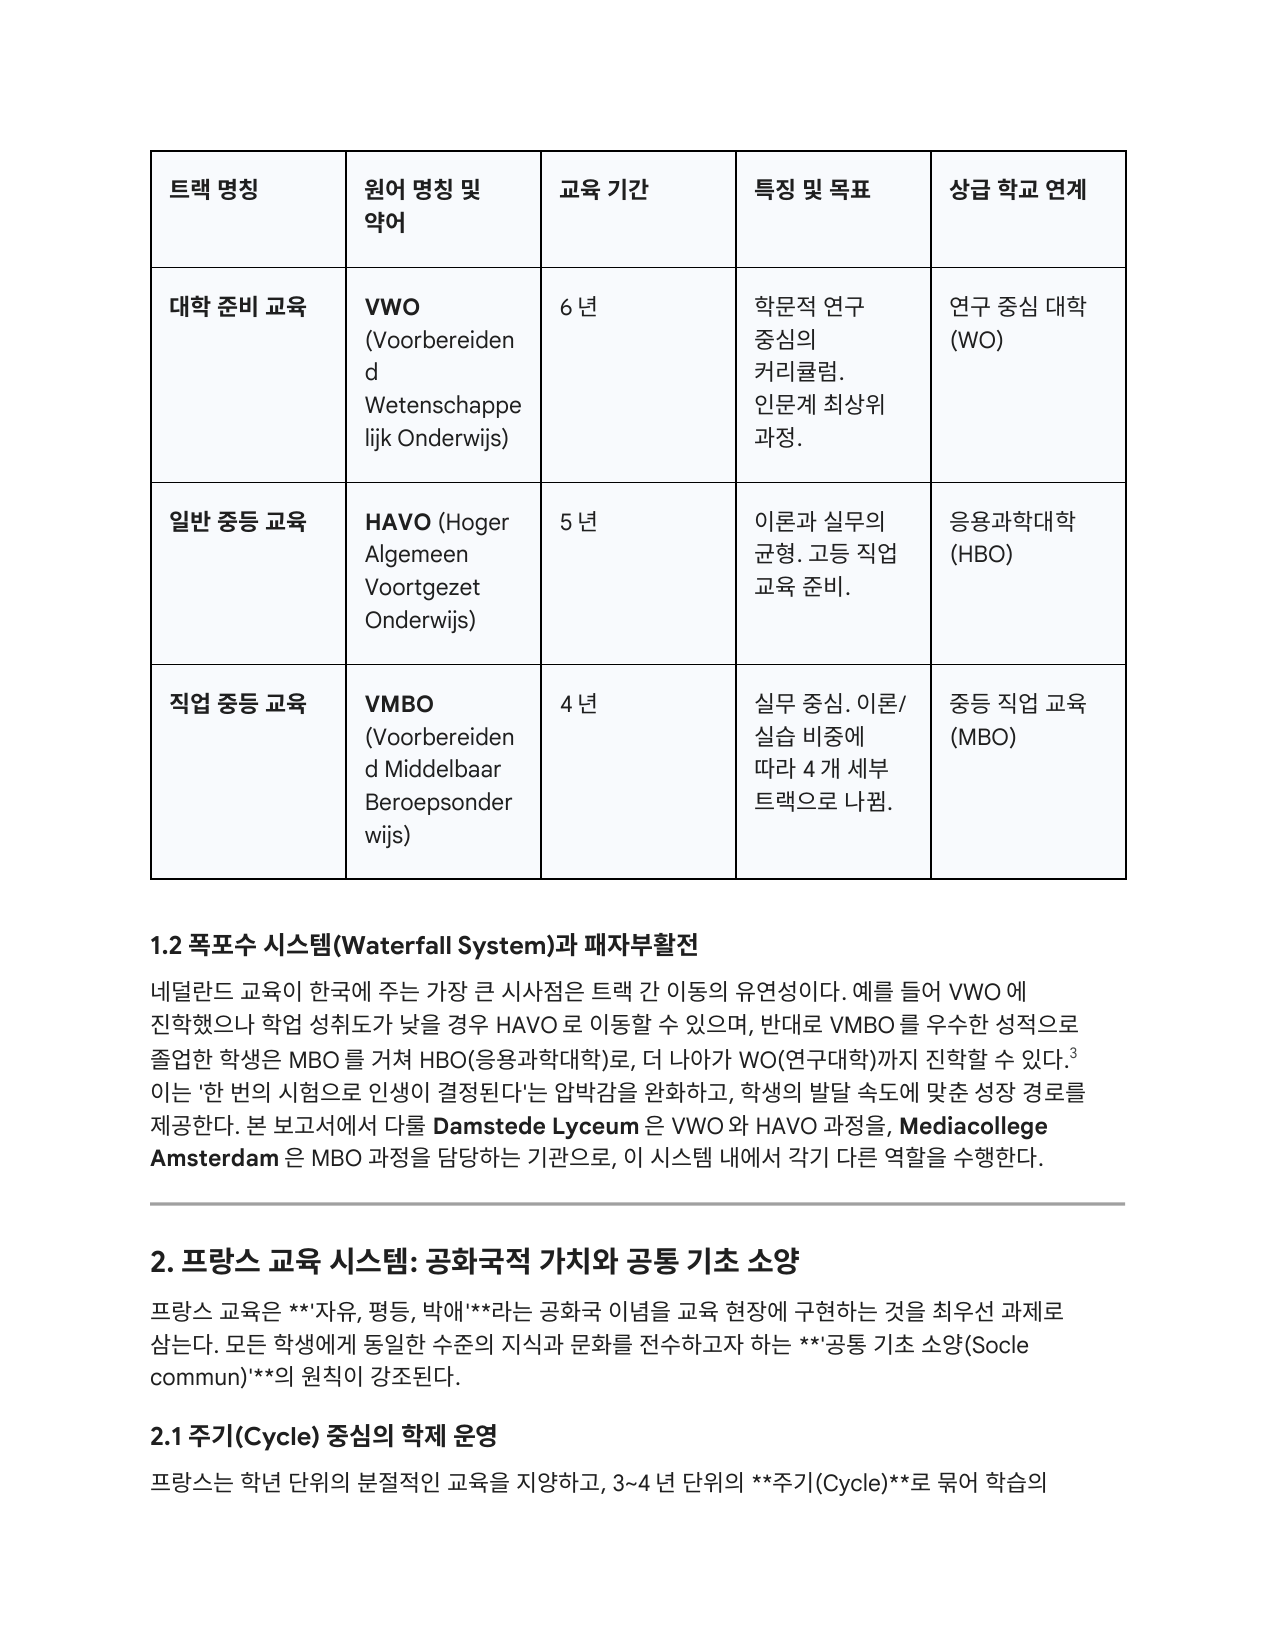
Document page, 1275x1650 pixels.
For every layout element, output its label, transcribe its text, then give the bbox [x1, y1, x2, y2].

table_cell 일반 중등 교육 [152, 483, 345, 663]
table_cell 대학 준비 교육 [152, 268, 345, 481]
table_cell 중등 직업 교육 (MBO) [932, 665, 1125, 878]
table_header 트랙 명칭 [152, 152, 345, 267]
text 프랑스 교육은 **'자유, 평등, 박애'**라는 공화국 이념을 교육 현장에 구현하는 것을 최우선 과제로 삼는다. 모든 학생에게 동일한 수준의 지식과 문화를 전수하고자 하는 **'공통 기초 소양(Socle commun)'**의 원칙이 강조된다. [150, 1298, 1125, 1392]
subtitle 2. 프랑스 교육 시스템: 공화국적 가치와 공통 기초 소양 [150, 1206, 1125, 1281]
table_header 교육 기간 [542, 152, 735, 267]
table_cell 직업 중등 교육 [152, 665, 345, 878]
table_cell 연구 중심 대학 (WO) [932, 268, 1125, 481]
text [150, 1469, 1125, 1498]
table_cell 실무 중심. 이론/실습 비중에 따라 4개 세부 트랙으로 나뀜. [737, 665, 930, 878]
table_cell 응용과학대학 (HBO) [932, 483, 1125, 663]
table_cell 학문적 연구 중심의 커리큘럼. 인문계 최상위 과정. [737, 268, 930, 481]
table_header 원어 명칭 및 약어 [347, 152, 540, 267]
table_cell 4년 [542, 665, 735, 878]
table_cell 이론과 실무의 균형. 고등 직업 교육 준비. [737, 483, 930, 663]
table_cell 5년 [542, 483, 735, 663]
table_cell VWO (Voorbereidend Wetenschappelijk Onderwijs) [347, 268, 540, 481]
text 네덜란드 교육이 한국에 주는 가장 큰 시사점은 트랙 간 이동의 유연성이다. 예를 들어 VWO에 진학했으나 학업 성취도가 낮을 경우 HAVO로 이동할 수 있으며, 반대로 VMBO를 우수한 성적으로 졸업한 학생은 MBO를 거쳐 HBO(응용과학대학)로, 더 나아가 WO(연구대학)까지 진학할 수 있다.3 이는 '한 번의 시험으로 인생이 결정된다'는 압박감을 완화하고, 학생의 발달 속도에 맞춘 성장 경로를 제공한다. 본 보고서에서 다룰 Damstede Lyceum은 VWO와 HAVO 과정을, Mediacollege Amsterdam은 MBO 과정을 담당하는 기관으로, 이 시스템 내에서 각기 다른 역할을 수행한다. [150, 978, 1125, 1173]
table_cell 6년 [542, 268, 735, 481]
table_header 특징 및 목표 [737, 152, 930, 267]
subtitle 1.2 폭포수 시스템(Waterfall System)과 패자부활전 [150, 930, 1125, 961]
table_header 상급 학교 연계 [932, 152, 1125, 267]
subtitle 2.1 주기(Cycle) 중심의 학제 운영 [150, 1421, 1125, 1453]
table_cell HAVO (Hoger Algemeen Voortgezet Onderwijs) [347, 483, 540, 663]
table_cell VMBO (Voorbereidend Middelbaar Beroepsonderwijs) [347, 665, 540, 878]
